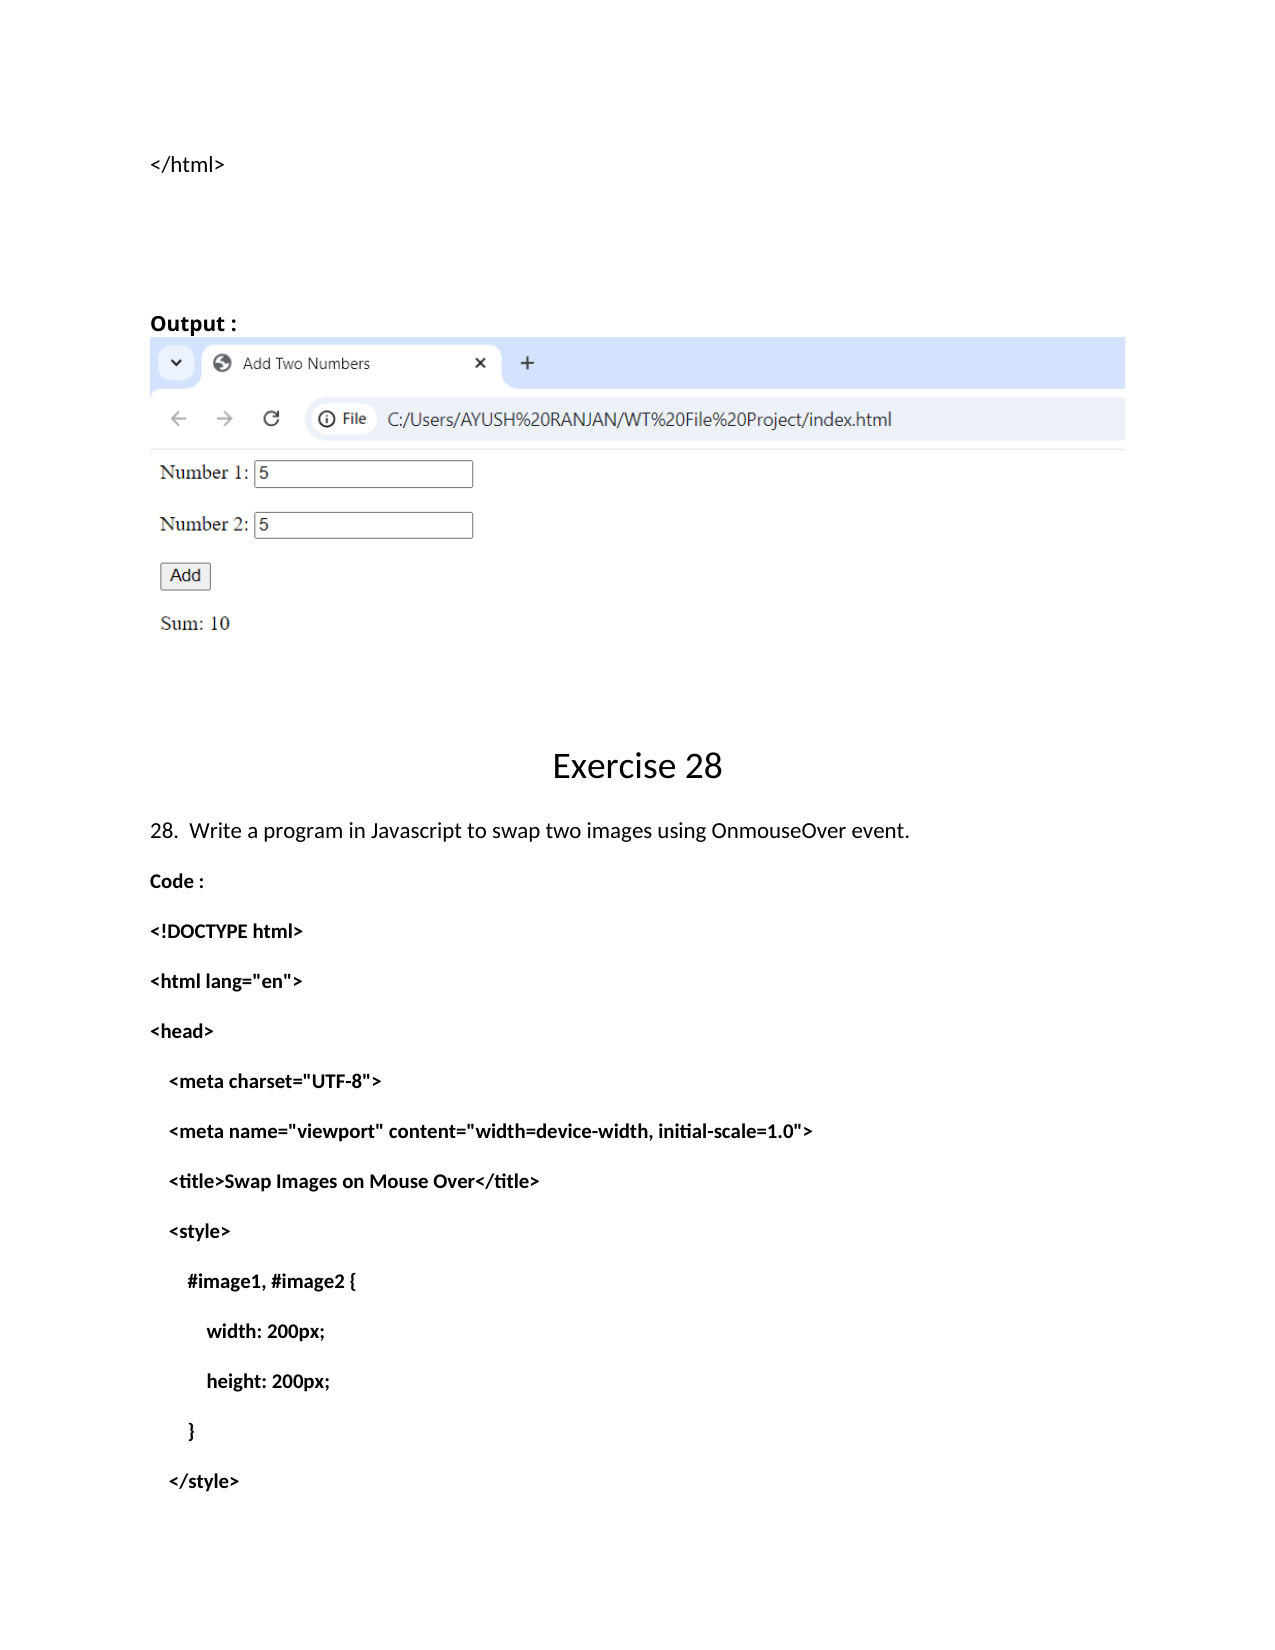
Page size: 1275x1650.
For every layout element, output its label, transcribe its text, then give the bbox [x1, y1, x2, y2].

text <!DOCTYPE html> [150, 919, 1125, 944]
text Output : [150, 309, 1125, 337]
text 28. Write a program in Javascript to swap two images using OnmouseOver event. [150, 816, 1125, 844]
text #image1, #image2 { [150, 1269, 1125, 1294]
picture [150, 337, 1125, 722]
text </style> [150, 1469, 1125, 1494]
text <meta name="viewport" content="width=device-width, initial-scale=1.0"> [150, 1119, 1125, 1144]
text <meta charset="UTF-8"> [150, 1069, 1125, 1094]
text <head> [150, 1019, 1125, 1044]
text </html> [150, 150, 1125, 178]
text width: 200px; [150, 1319, 1125, 1344]
text <html lang="en"> [150, 969, 1125, 994]
text <title>Swap Images on Mouse Over</title> [150, 1169, 1125, 1194]
text Code : [150, 869, 1125, 894]
text height: 200px; [150, 1369, 1125, 1394]
text Exercise 28 [150, 742, 1125, 788]
text <style> [150, 1219, 1125, 1244]
text } [150, 1419, 1125, 1444]
